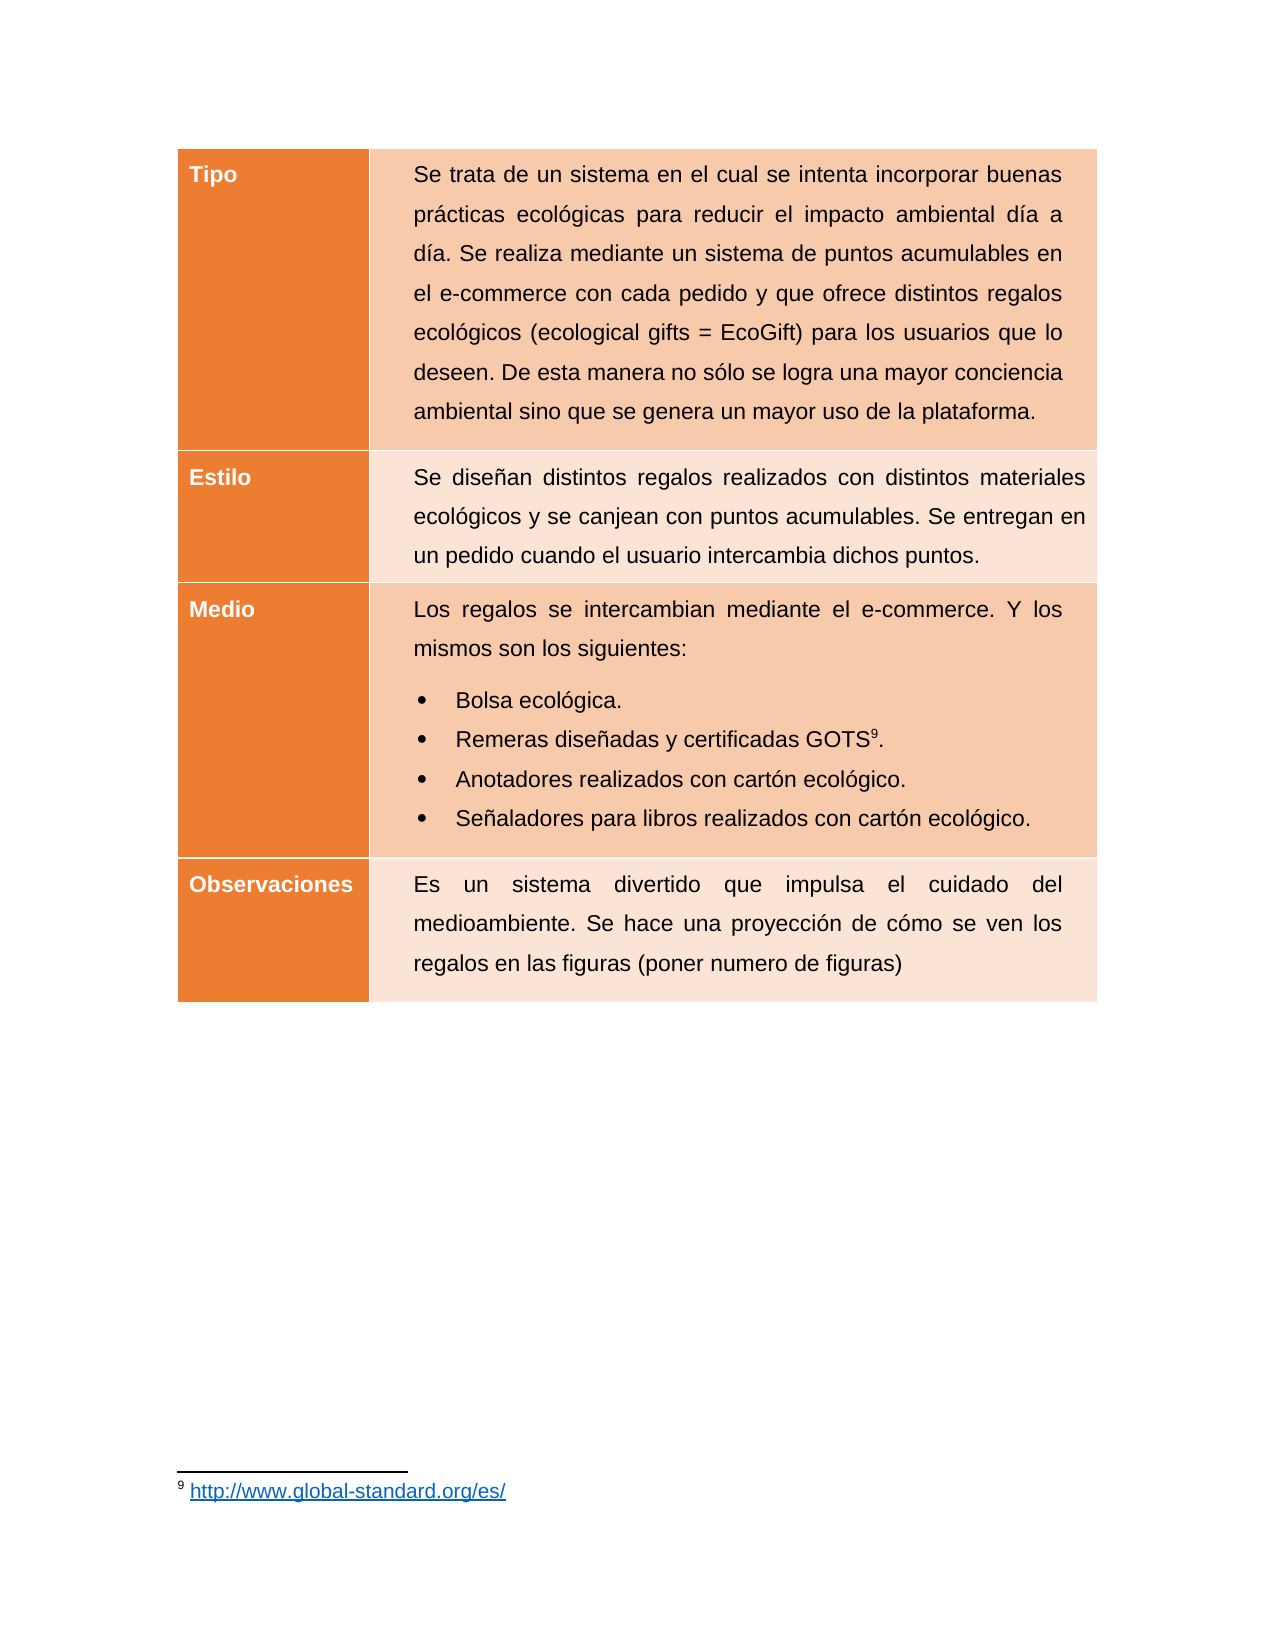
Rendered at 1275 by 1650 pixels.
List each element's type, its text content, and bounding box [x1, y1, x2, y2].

table_cell Estilo [178, 451, 369, 582]
table_cell Se diseñan distintos regalos realizados con distintos materiales ecológicos y se canjean con puntos acumulables. Se entregan en un pedido cuando el usuario intercambia dichos puntos. [370, 451, 1097, 582]
table_cell Tipo [178, 149, 369, 450]
table_cell Medio [178, 583, 369, 857]
table_cell Se trata de un sistema en el cual se intenta incorporar buenas prácticas ecológicas para reducir el impacto ambiental día a día. Se realiza mediante un sistema de puntos acumulables en el e-commerce con cada pedido y que ofrece distintos regalos ecológicos (ecological gifts = EcoGift) para los usuarios que lo deseen. De esta manera no sólo se logra una mayor conciencia ambiental sino que se genera un mayor uso de la plataforma. [370, 149, 1097, 450]
table_cell Los regalos se intercambian mediante el e-commerce. Y los mismos son los siguientes: Bolsa ecológica. Remeras diseñadas y certificadas GOTS. Anotadores realizados con cartón ecológico. Señaladores para libros realizados con cartón ecológico. [370, 583, 1097, 857]
table_cell Es un sistema divertido que impulsa el cuidado del medioambiente. Se hace una proyección de cómo se ven los regalos en las figuras (poner numero de figuras) [370, 859, 1097, 1002]
table_cell Observaciones [178, 859, 369, 1002]
